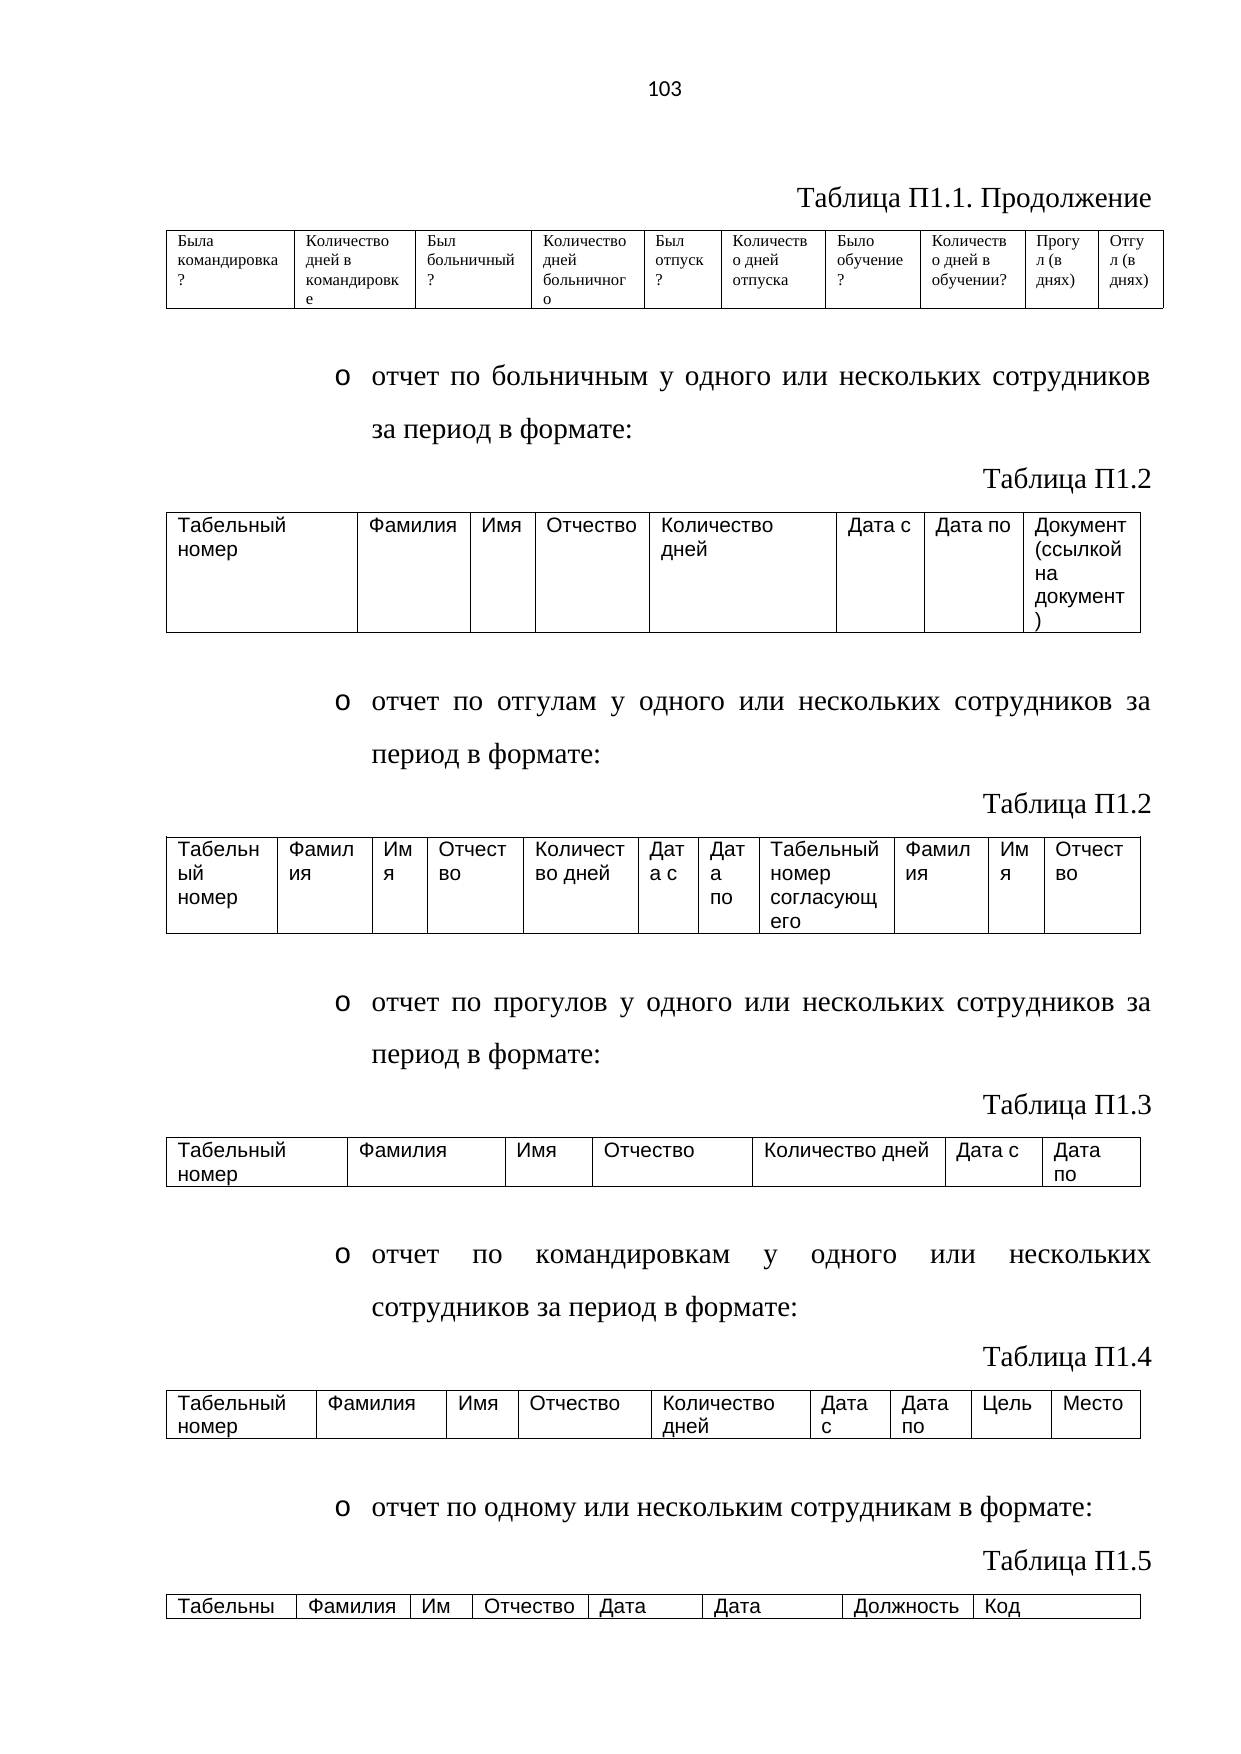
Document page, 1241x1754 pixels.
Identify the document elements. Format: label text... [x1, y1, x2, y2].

table_header Количество дней [652, 1391, 810, 1438]
list отчет по больничным у одного или нескольких сотрудников за период в формате: [334, 358, 1152, 445]
table_header Дата по [891, 1391, 971, 1438]
table_header Количество дней [650, 513, 836, 632]
table_header Количество дней в обучении? [921, 231, 1025, 308]
table_header Имя [411, 1595, 472, 1618]
table_header Фамилия [348, 1138, 505, 1186]
table_header Имя [447, 1391, 518, 1438]
table_header Фамилия [895, 838, 988, 933]
table_header Дата с [946, 1138, 1042, 1186]
text Таблица П1.5 [177, 1543, 1152, 1577]
table_header Дата по [925, 513, 1023, 632]
table_header Табельный номер [167, 1391, 316, 1438]
table_header Фамилия [297, 1595, 410, 1618]
text Таблица П1.1. Продолжение [334, 180, 1152, 214]
table_header Имя [373, 838, 427, 933]
table_header Документ (ссылкой на документ) [1024, 513, 1140, 632]
list отчет по одному или нескольким сотрудникам в формате: [334, 1489, 1152, 1525]
table_header Отгул (в днях) [1099, 231, 1163, 308]
table_header Отчество [1045, 838, 1140, 933]
table_header Табельный номер [167, 1595, 296, 1618]
table_header Фамилия [317, 1391, 446, 1438]
table_header Дата Увольнения [703, 1595, 842, 1618]
table_header Количество дней [524, 838, 638, 933]
table_header Количество дней больничного [532, 231, 644, 308]
table_header Была командировка? [167, 231, 294, 308]
text Таблица П1.2 [296, 462, 1152, 495]
table_header Прогул (в днях) [1026, 231, 1098, 308]
table_header Отчество [519, 1391, 651, 1438]
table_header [974, 1595, 1140, 1618]
text Таблица П1.4 [177, 1339, 1152, 1373]
table_header Отчество [473, 1595, 588, 1618]
table_header Отчество [536, 513, 649, 632]
table_header Количество дней отпуска [722, 231, 825, 308]
table_header Дата по [699, 838, 759, 933]
table_header Количество дней [753, 1138, 945, 1186]
table_header Отчество [593, 1138, 752, 1186]
list отчет по командировкам у одного или нескольких сотрудников за период в формате: [334, 1236, 1152, 1323]
table_header Было обучение? [826, 231, 920, 308]
table_header Фамилия [358, 513, 470, 632]
table_header Отчество [428, 838, 523, 933]
table_header Табельный номер [167, 513, 357, 632]
table_header Дата с [837, 513, 924, 632]
table_header Дата с [639, 838, 698, 933]
text Таблица П1.3 [296, 1087, 1152, 1120]
table_header Дата с [811, 1391, 890, 1438]
table_header Имя [506, 1138, 592, 1186]
text Таблица П1.2 [296, 786, 1152, 820]
table_header Количество дней в командировке [295, 231, 415, 308]
table_header Имя [989, 838, 1044, 933]
table_header Имя [471, 513, 535, 632]
table_header Место [1052, 1391, 1140, 1438]
table_header Был отпуск? [645, 231, 721, 308]
table_header Был больничный? [416, 231, 531, 308]
table_header Табельный номер согласующего [760, 838, 894, 933]
list отчет по прогулов у одного или нескольких сотрудников за период в формате: [334, 984, 1152, 1070]
table_header Должность [843, 1595, 973, 1618]
list отчет по отгулам у одного или нескольких сотрудников за период в формате: [334, 683, 1152, 769]
table_header Табельный номер [167, 838, 277, 933]
table_header Дата по [1043, 1138, 1140, 1186]
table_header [589, 1595, 702, 1618]
table_header Табельный номер [167, 1138, 347, 1186]
table_header Фамилия [278, 838, 372, 933]
table_header Цель [972, 1391, 1051, 1438]
